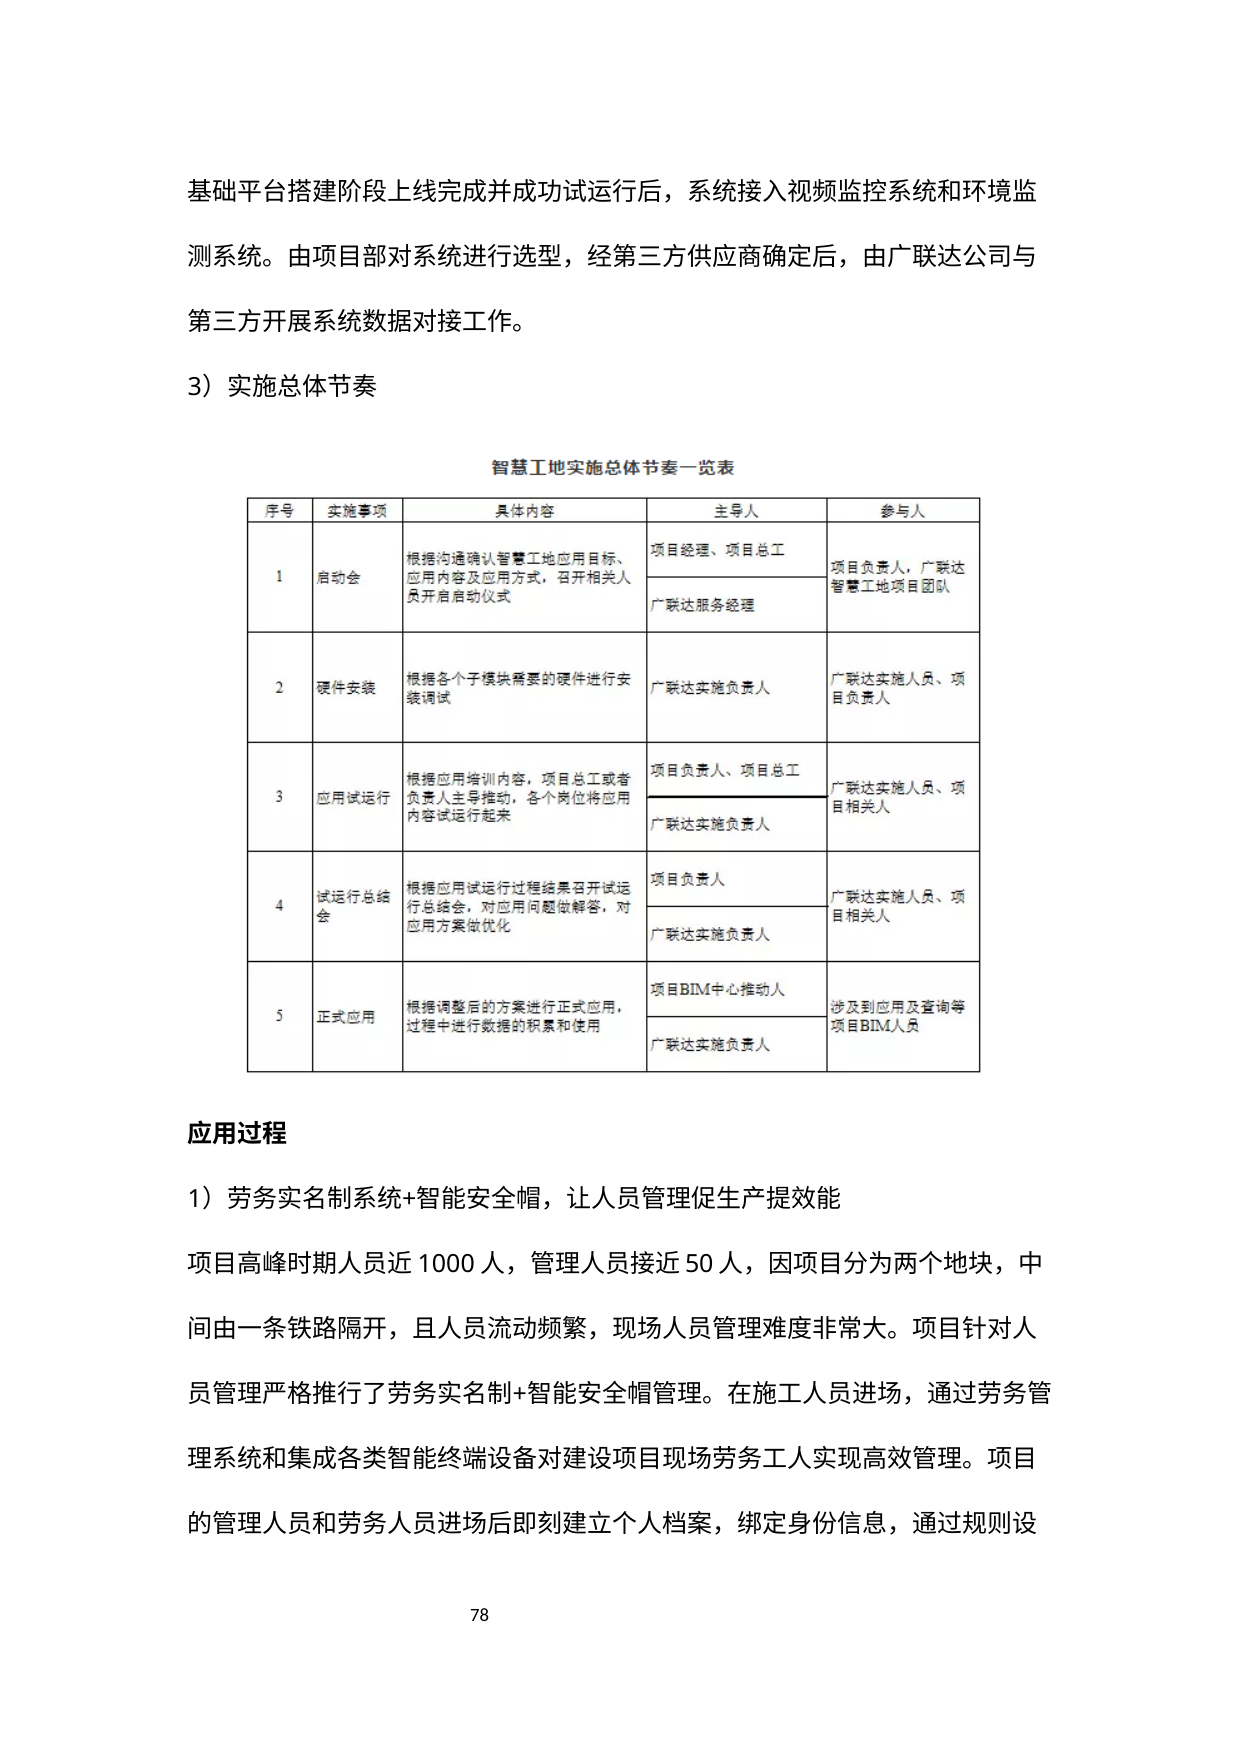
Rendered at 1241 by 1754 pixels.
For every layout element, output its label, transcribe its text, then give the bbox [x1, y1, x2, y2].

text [187, 1229, 1053, 1554]
text 3）实施总体节奏 [187, 352, 1053, 417]
text 应用过程 [187, 1099, 1053, 1164]
text 1）劳务实名制系统+智能安全帽，让人员管理促生产提效能 [187, 1164, 1053, 1229]
text 基础平台搭建阶段上线完成并成功试运行后，系统接入视频监控系统和环境监测系统。由项目部对系统进行选型，经第三方供应商确定后，由广联达公司与第三方开展系统数据对接工作。 [187, 157, 1053, 352]
picture [187, 430, 1053, 1085]
